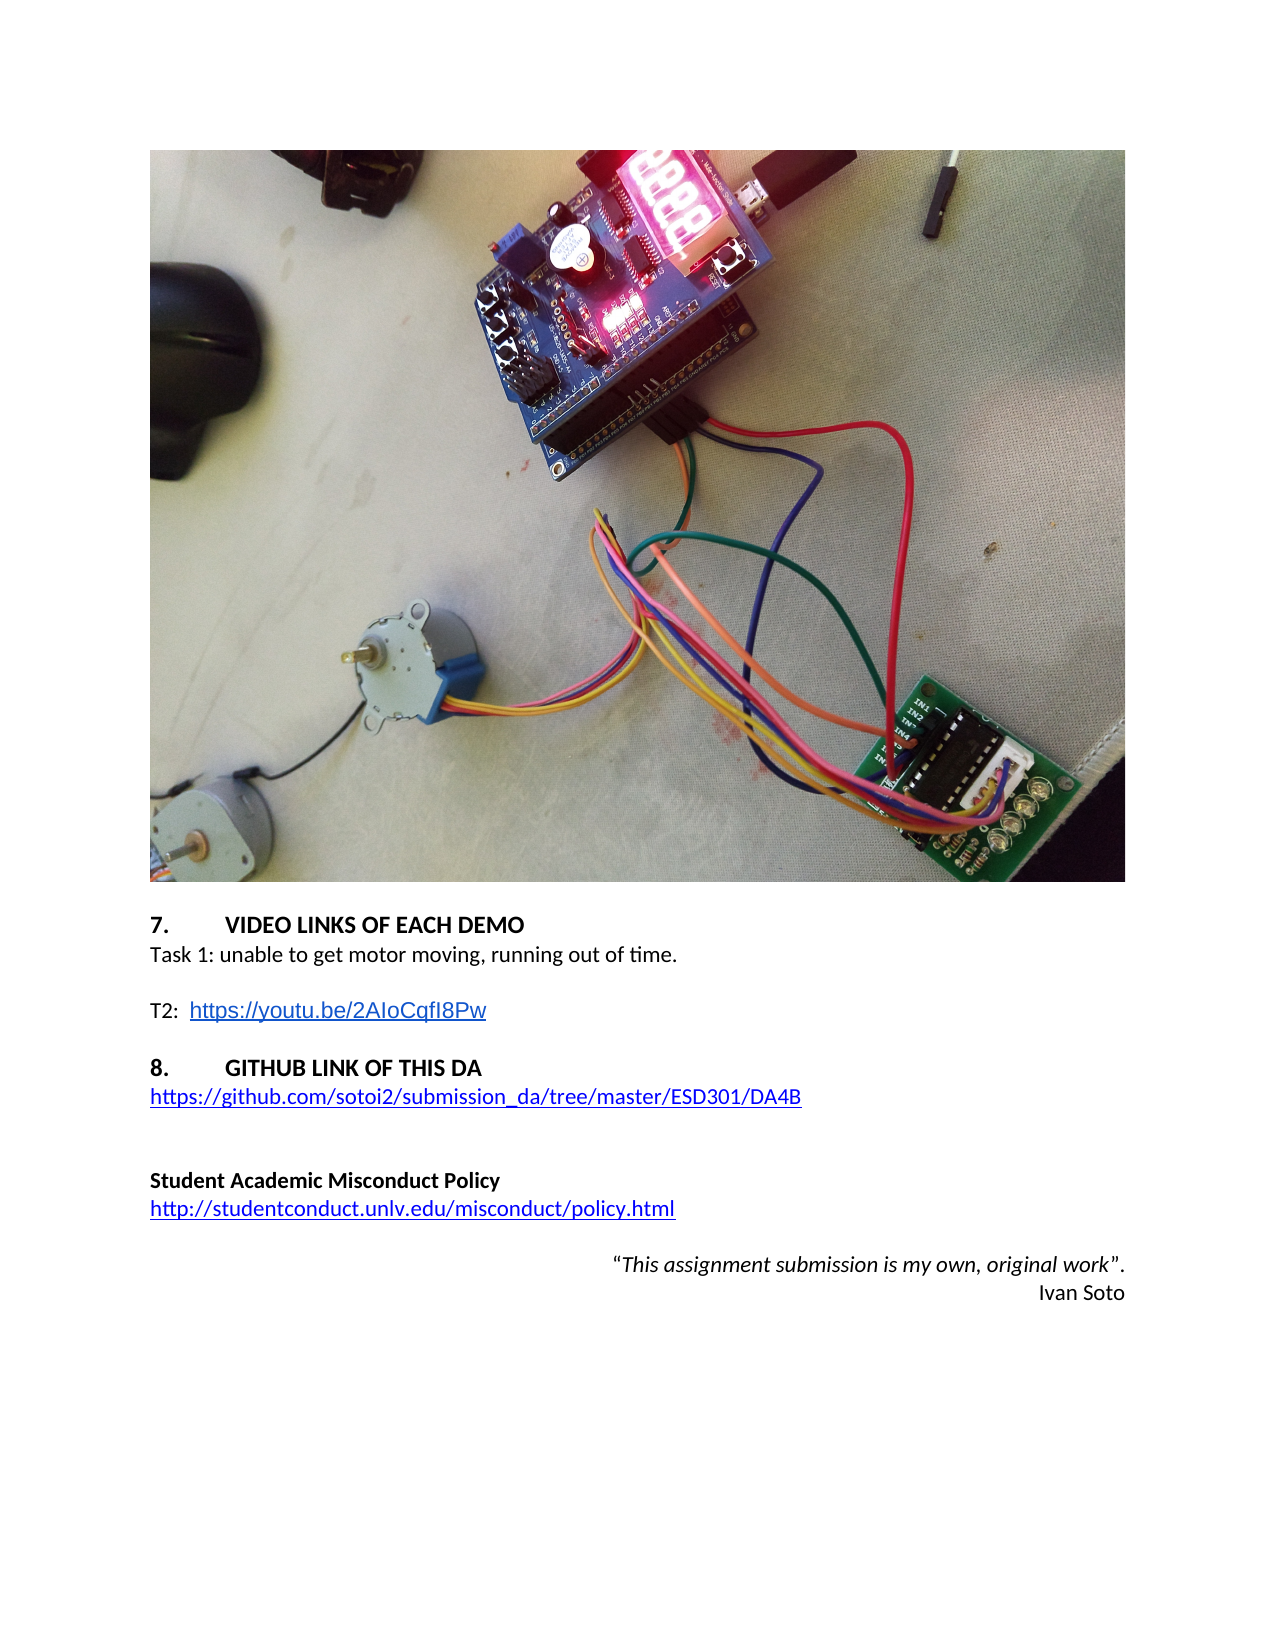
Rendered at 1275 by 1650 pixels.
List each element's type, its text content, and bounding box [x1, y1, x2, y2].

text https://github.com/sotoi2/submission_da/tree/master/ESD301/DA4B [150, 1082, 1125, 1110]
picture [150, 150, 1125, 882]
text Task 1: unable to get motor moving, running out of time. [150, 940, 1125, 968]
text Ivan Soto [150, 1278, 1125, 1307]
list VIDEO LINKS OF EACH DEMO [150, 909, 1125, 940]
text Student Academic Misconduct Policy [150, 1166, 1125, 1194]
text T2: https://youtu.be/2AIoCqfI8Pw [150, 996, 1125, 1024]
list GITHUB LINK OF THIS DA [150, 1052, 1125, 1082]
text http://studentconduct.unlv.edu/misconduct/policy.html [150, 1194, 1125, 1222]
text “This assignment submission is my own, original work”. [150, 1251, 1125, 1278]
